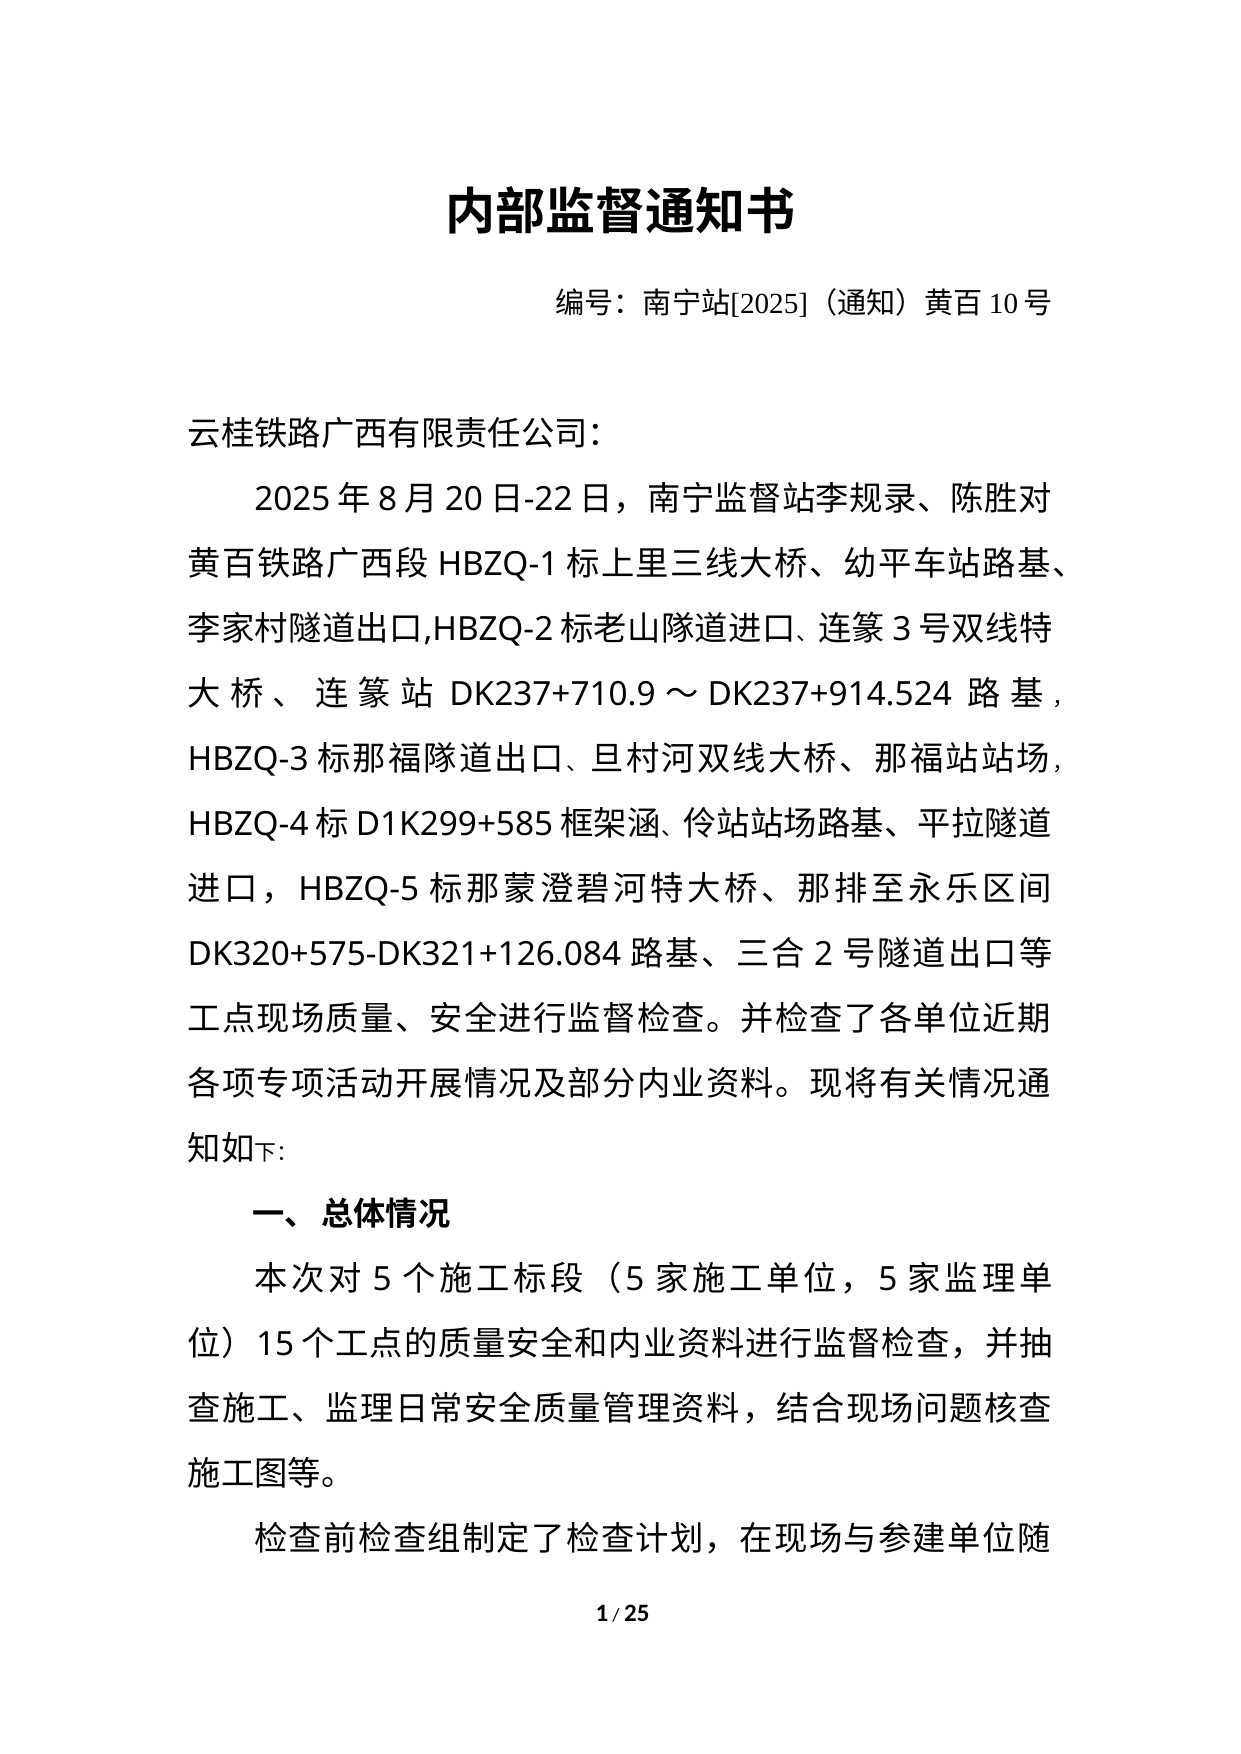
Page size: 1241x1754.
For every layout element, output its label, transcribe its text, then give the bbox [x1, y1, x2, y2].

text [187, 1503, 1053, 1568]
text 本次对5个施工标段（5家施工单位，5家监理单位）15个工点的质量安全和内业资料进行监督检查，并抽查施工、监理日常安全质量管理资料，结合现场问题核查施工图等。 [187, 1243, 1053, 1503]
list 总体情况 [252, 1178, 1053, 1243]
text 内部监督通知书 [187, 158, 1053, 256]
text 云桂铁路广西有限责任公司： [187, 398, 1053, 463]
text 2025年8月20日-22日，南宁监督站李规录、陈胜对黄百铁路广西段HBZQ-1标上里三线大桥、幼平车站路基、李家村隧道出口,HBZQ-2标老山隊道进口、连篆3号双线特大桥、连篆站DK237+710.9～DK237+914.524路基，HBZQ-3标那福隊道出口、旦村河双线大桥、那福站站场，HBZQ-4标D1K299+585框架涵、伶站站场路基、平拉隧道进口，HBZQ-5标那蒙澄碧河特大桥、那排至永乐区间DK320+575-DK321+126.084路基、三合2号隧道出口等工点现场质量、安全进行监督检查。并检查了各单位近期各项专项活动开展情况及部分内业资料。现将有关情况通知如下： [187, 463, 1053, 1178]
text 编号：南宁站[2025]（通知）黄百10号 [187, 268, 1053, 333]
